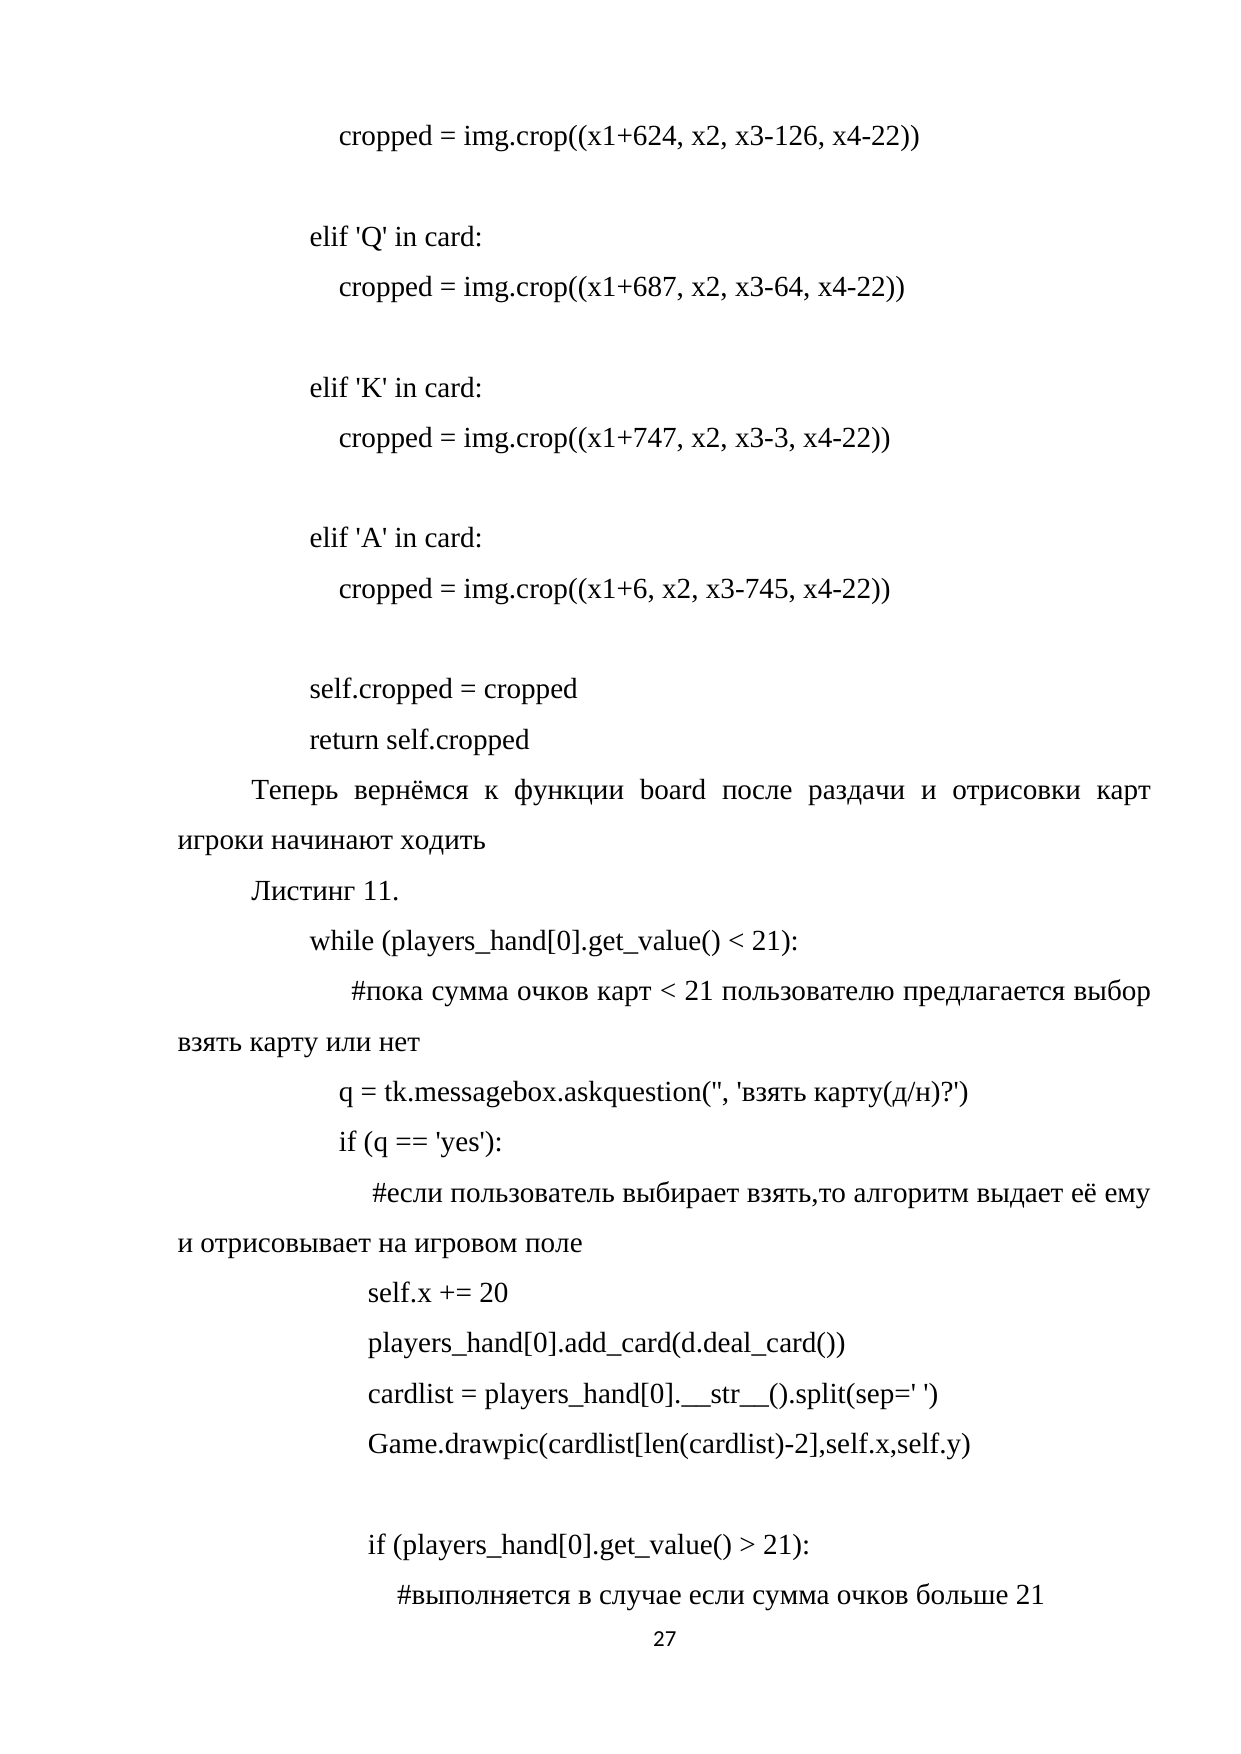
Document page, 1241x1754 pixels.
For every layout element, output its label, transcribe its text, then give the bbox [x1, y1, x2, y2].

text elif 'K' in card: [177, 370, 1152, 403]
text Листинг 11. [177, 873, 1152, 906]
text cropped = img.crop((x1+687, x2, x3-64, x4-22)) [177, 269, 1152, 303]
text cropped = img.crop((x1+624, x2, x3-126, x4-22)) [177, 118, 1152, 152]
text while (players_hand[0].get_value() < 21): [177, 923, 1152, 957]
text #если пользователь выбирает взять,то алгоритм выдает её ему и отрисовывает на игровом поле [177, 1175, 1152, 1258]
text Теперь вернёмся к функции board после раздачи и отрисовки карт игроки начинают ходить [177, 772, 1152, 856]
text Game.drawpic(cardlist[len(cardlist)-2],self.x,self.y) [177, 1426, 1152, 1460]
text elif 'Q' in card: [177, 219, 1152, 252]
text cropped = img.crop((x1+747, x2, x3-3, x4-22)) [177, 420, 1152, 453]
text #пока сумма очков карт < 21 пользователю предлагается выбор взять карту или нет [177, 973, 1152, 1057]
text players_hand[0].add_card(d.deal_card()) [177, 1326, 1152, 1359]
text cropped = img.crop((x1+6, x2, x3-745, x4-22)) [177, 571, 1152, 604]
text q = tk.messagebox.askquestion('', 'взять карту(д/н)?') [177, 1074, 1152, 1108]
text if (players_hand[0].get_value() > 21): [177, 1527, 1152, 1560]
text #выполняется в случае если сумма очков больше 21 [177, 1577, 1152, 1611]
text cardlist = players_hand[0].__str__().split(sep=' ') [177, 1376, 1152, 1409]
text elif 'A' in card: [177, 521, 1152, 554]
text return self.cropped [177, 722, 1152, 755]
text self.x += 20 [177, 1275, 1152, 1309]
text if (q == 'yes'): [177, 1124, 1152, 1158]
text self.cropped = cropped [177, 672, 1152, 705]
